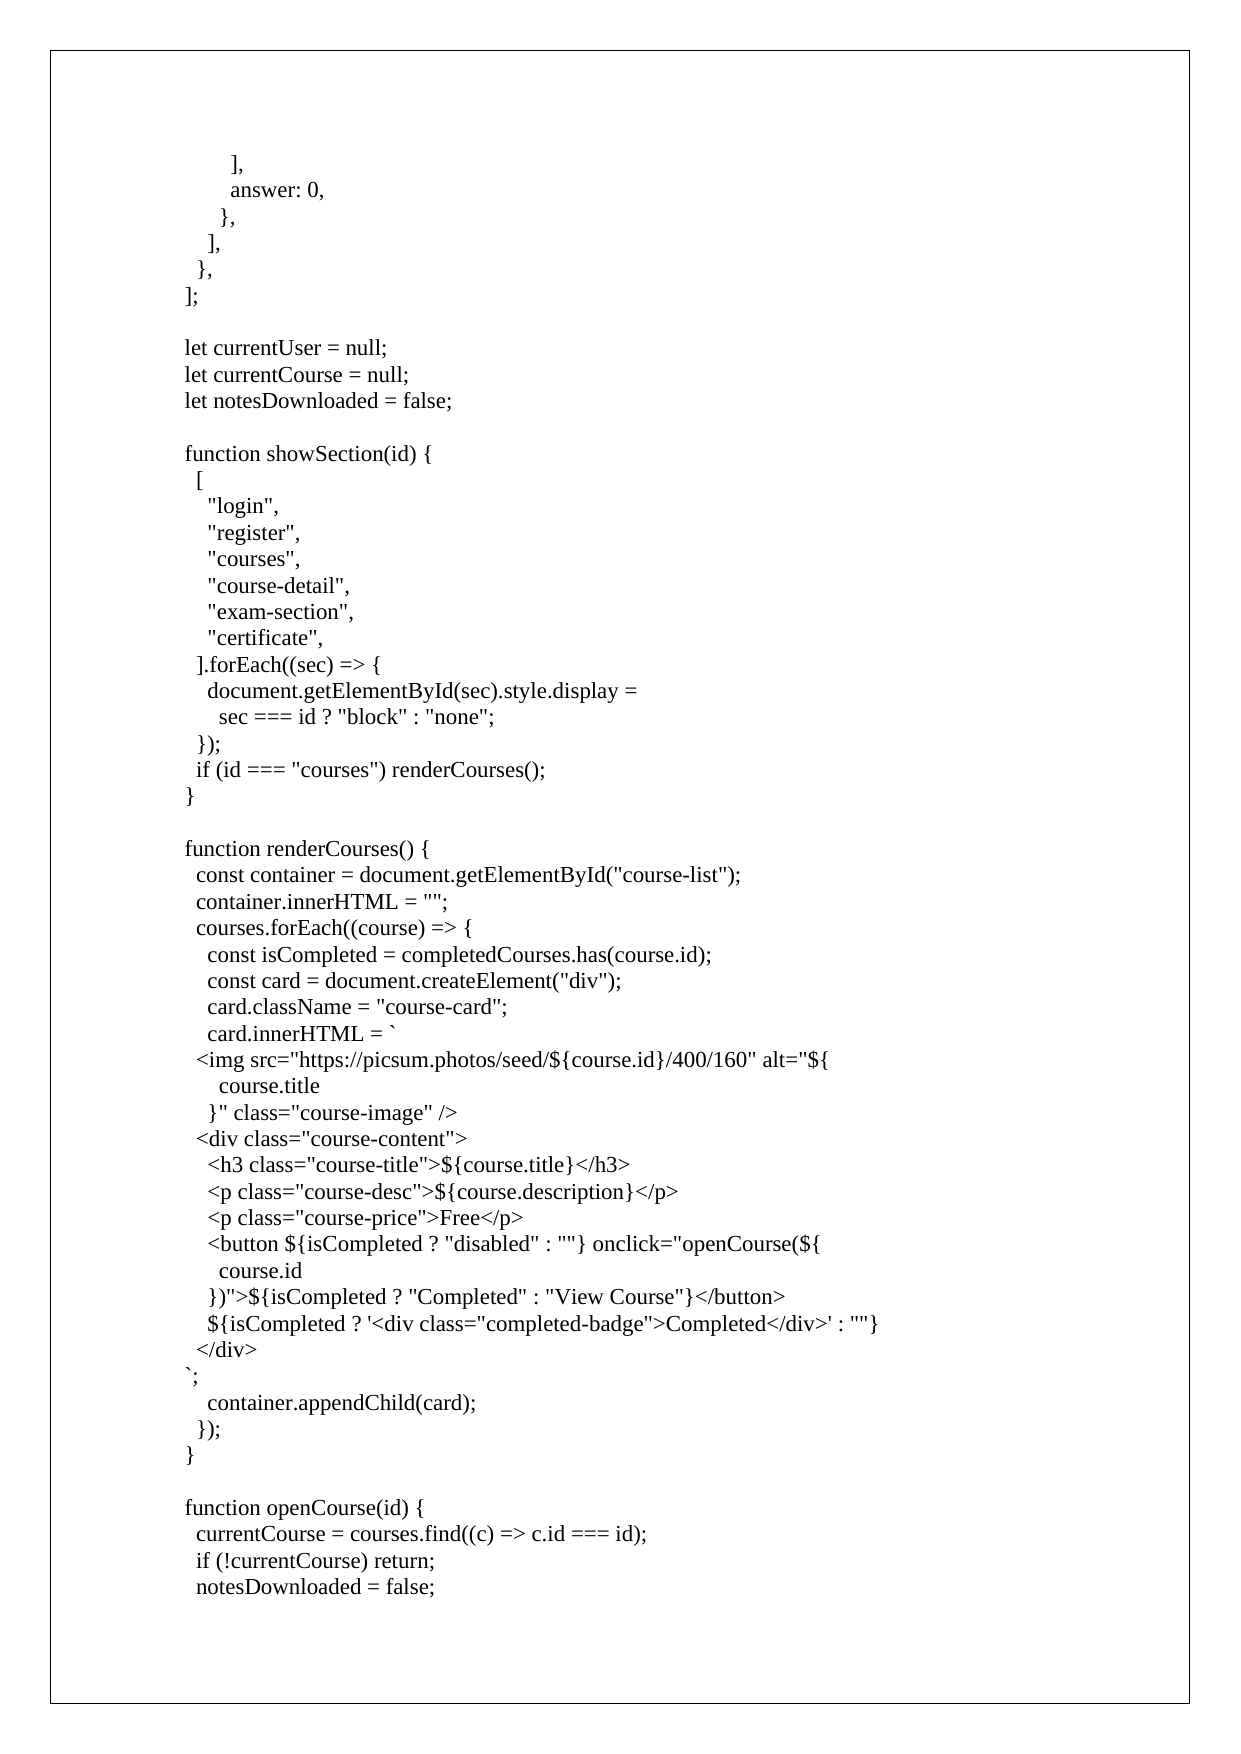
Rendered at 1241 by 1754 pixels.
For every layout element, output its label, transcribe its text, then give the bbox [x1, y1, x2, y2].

text [ [150, 466, 1090, 493]
text "register", [150, 519, 1090, 545]
text const isCompleted = completedCourses.has(course.id); [150, 941, 1090, 967]
text <div class="course-content"> [150, 1125, 1090, 1151]
text container.innerHTML = ""; [150, 888, 1090, 914]
text card.innerHTML = ` [150, 1020, 1090, 1046]
text <h3 class="course-title">${course.title}</h3> [150, 1151, 1090, 1178]
text card.className = "course-card"; [150, 993, 1090, 1020]
text <p class="course-desc">${course.description}</p> [150, 1178, 1090, 1204]
text "courses", [150, 545, 1090, 572]
text </div> [150, 1336, 1090, 1362]
text }, [150, 255, 1090, 282]
text ]; [150, 282, 1090, 308]
text }" class="course-image" /> [150, 1099, 1090, 1125]
text container.appendChild(card); [150, 1389, 1090, 1415]
text const card = document.createElement("div"); [150, 967, 1090, 993]
text "exam-section", [150, 598, 1090, 624]
text let notesDownloaded = false; [150, 387, 1090, 413]
text if (!currentCourse) return; [150, 1547, 1090, 1573]
text course.id [150, 1257, 1090, 1283]
text } [150, 1441, 1090, 1468]
text courses.forEach((course) => { [150, 914, 1090, 941]
text <p class="course-price">Free</p> [150, 1204, 1090, 1231]
text <button ${isCompleted ? "disabled" : ""} onclick="openCourse(${ [150, 1231, 1090, 1257]
text course.title [150, 1072, 1090, 1099]
text function showSection(id) { [150, 440, 1090, 466]
text `; [150, 1362, 1090, 1389]
text "login", [150, 493, 1090, 519]
text "certificate", [150, 624, 1090, 651]
text }); [150, 1415, 1090, 1441]
text answer: 0, [150, 176, 1090, 203]
text if (id === "courses") renderCourses(); [150, 756, 1090, 782]
text ], [150, 229, 1090, 255]
text document.getElementById(sec).style.display = [150, 677, 1090, 703]
text <img src="https://picsum.photos/seed/${course.id}/400/160" alt="${ [150, 1046, 1090, 1072]
text "course-detail", [150, 572, 1090, 598]
text })">${isCompleted ? "Completed" : "View Course"}</button> [150, 1283, 1090, 1309]
text let currentUser = null; [150, 334, 1090, 361]
text sec === id ? "block" : "none"; [150, 703, 1090, 730]
text ].forEach((sec) => { [150, 651, 1090, 677]
text const container = document.getElementById("course-list"); [150, 862, 1090, 888]
text currentCourse = courses.find((c) => c.id === id); [150, 1520, 1090, 1547]
text ], [150, 150, 1090, 176]
text ${isCompleted ? '<div class="completed-badge">Completed</div>' : ""} [150, 1309, 1090, 1336]
text }, [150, 203, 1090, 229]
text } [150, 782, 1090, 809]
text let currentCourse = null; [150, 361, 1090, 387]
text notesDownloaded = false; [150, 1573, 1090, 1599]
text }); [150, 730, 1090, 756]
text function openCourse(id) { [150, 1494, 1090, 1520]
text function renderCourses() { [150, 835, 1090, 862]
